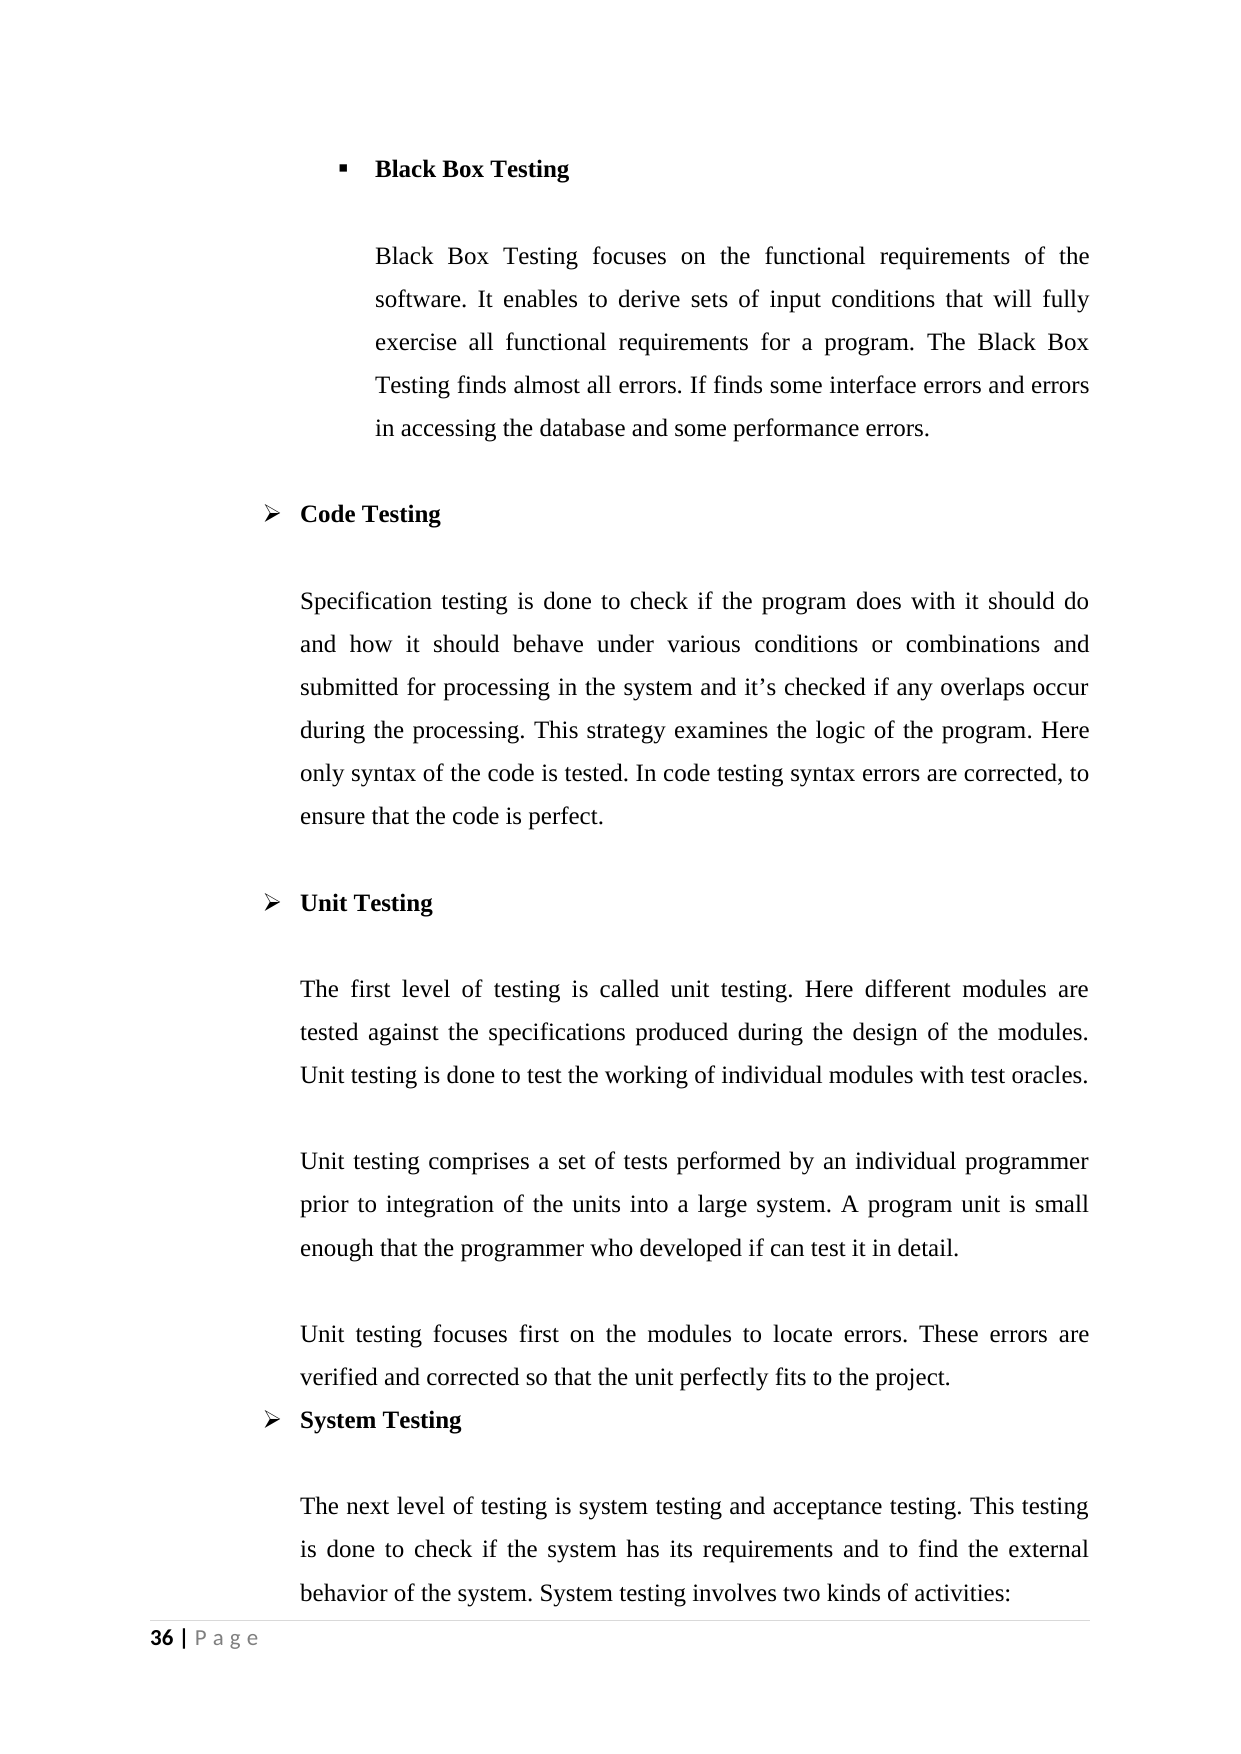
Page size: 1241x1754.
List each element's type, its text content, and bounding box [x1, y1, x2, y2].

list Unit testing comprises a set of tests performed by an individual programmer prior to integration of the units into a large system. A program unit is small enough that the programmer who developed if can test it in detail. [300, 1146, 1090, 1261]
list Black Box Testing focuses on the functional requirements of the software. It enables to derive sets of input conditions that will fully exercise all functional requirements for a program. The Black Box Testing finds almost all errors. If finds some interface errors and errors in accessing the database and some performance errors. [375, 241, 1090, 442]
list Black Box Testing [337, 154, 1090, 183]
list Code Testing [262, 499, 1090, 528]
list The first level of testing is called unit testing. Here different modules are tested against the specifications produced during the design of the modules. Unit testing is done to test the working of individual modules with test oracles. [300, 974, 1090, 1089]
list Specification testing is done to check if the program does with it should do and how it should behave under various conditions or combinations and submitted for processing in the system and it’s checked if any overlaps occur during the processing. This strategy examines the logic of the program. Here only syntax of the code is tested. In code testing syntax errors are corrected, to ensure that the code is perfect. [300, 586, 1090, 830]
list Unit testing focuses first on the modules to locate errors. These errors are verified and corrected so that the unit perfectly fits to the project. [300, 1319, 1090, 1391]
list System Testing [262, 1405, 1090, 1434]
list The next level of testing is system testing and acceptance testing. This testing is done to check if the system has its requirements and to find the external behavior of the system. System testing involves two kinds of activities: [300, 1491, 1090, 1606]
list Unit Testing [262, 888, 1090, 916]
